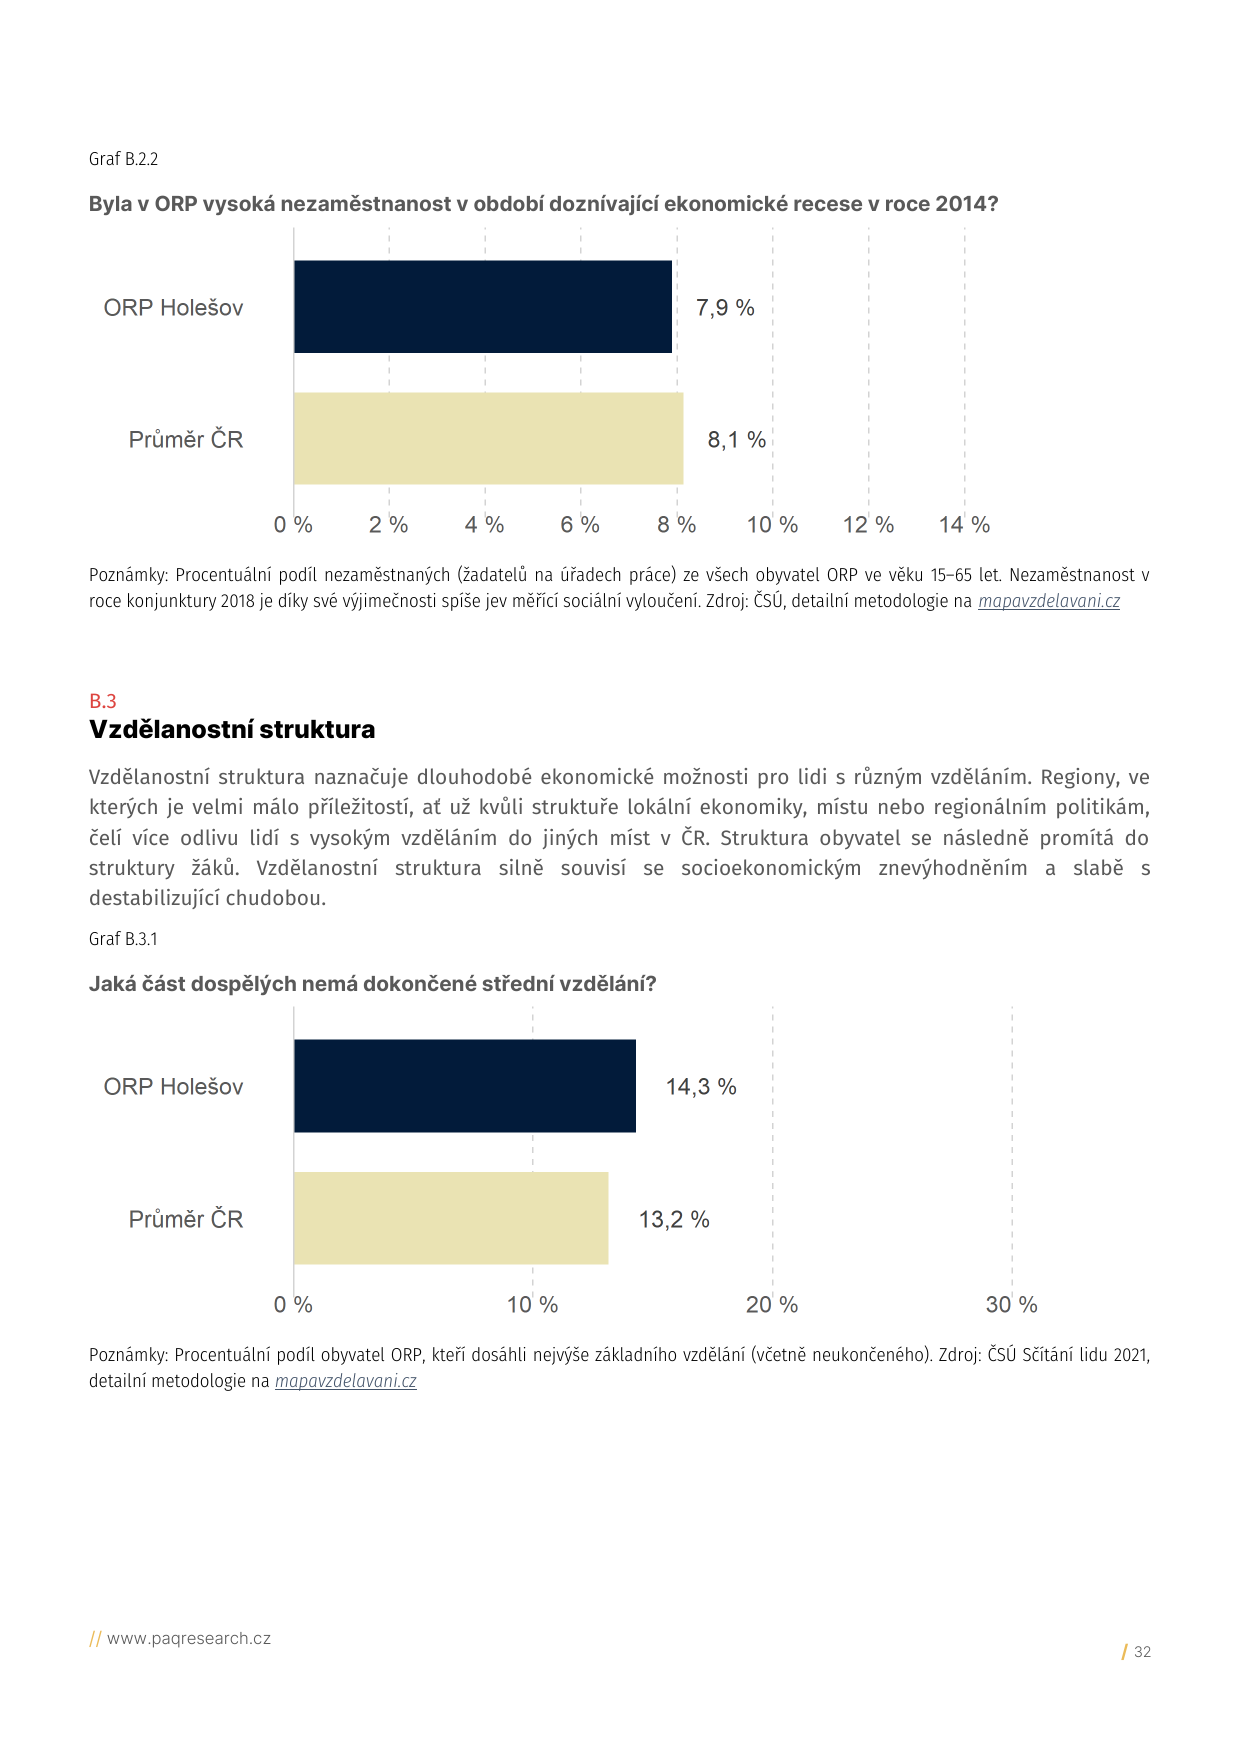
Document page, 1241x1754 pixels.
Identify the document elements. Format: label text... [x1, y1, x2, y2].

subtitle Vzdělanostní struktura [89, 714, 1152, 744]
text Graf B.3.1 [89, 927, 1152, 950]
text Byla v ORP vysoká nezaměstnanost v období doznívající ekonomické recese v roce 2014? [89, 186, 1152, 216]
text Vzdělanostní struktura naznačuje dlouhodobé ekonomické možnosti pro lidi s různým vzděláním. Regiony, ve kterých je velmi málo příležitostí, ať už kvůli struktuře lokální ekonomiky, místu nebo regionálním politikám, čelí více odlivu lidí s vysokým vzděláním do jiných míst v ČR. Struktura obyvatel se následně promítá do struktury žáků. Vzdělanostní struktura silně souvisí se socioekonomickým znevýhodněním a slabě s destabilizující chudobou. [89, 760, 1152, 911]
text Graf B.2.2 [89, 148, 1152, 170]
text Poznámky: Procentuální podíl nezaměstnaných (žadatelů na úřadech práce) ze všech obyvatel ORP ve věku 15–65 let. Nezaměstnanost v roce konjunktury 2018 je díky své výjimečnosti spíše jev měřící sociální vyloučení. Zdroj: ČSÚ, detailní metodologie na mapavzdelavani.cz [89, 564, 1152, 613]
picture [88, 996, 1139, 1328]
picture [88, 216, 1139, 548]
text Jaká část dospělých nemá dokončené střední vzdělání? [89, 966, 1152, 996]
text Poznámky: Procentuální podíl obyvatel ORP, kteří dosáhli nejvýše základního vzdělání (včetně neukončeného). Zdroj: ČSÚ Sčítání lidu 2021, detailní metodologie na mapavzdelavani.cz [89, 1344, 1152, 1392]
text B.3 [89, 684, 1152, 714]
